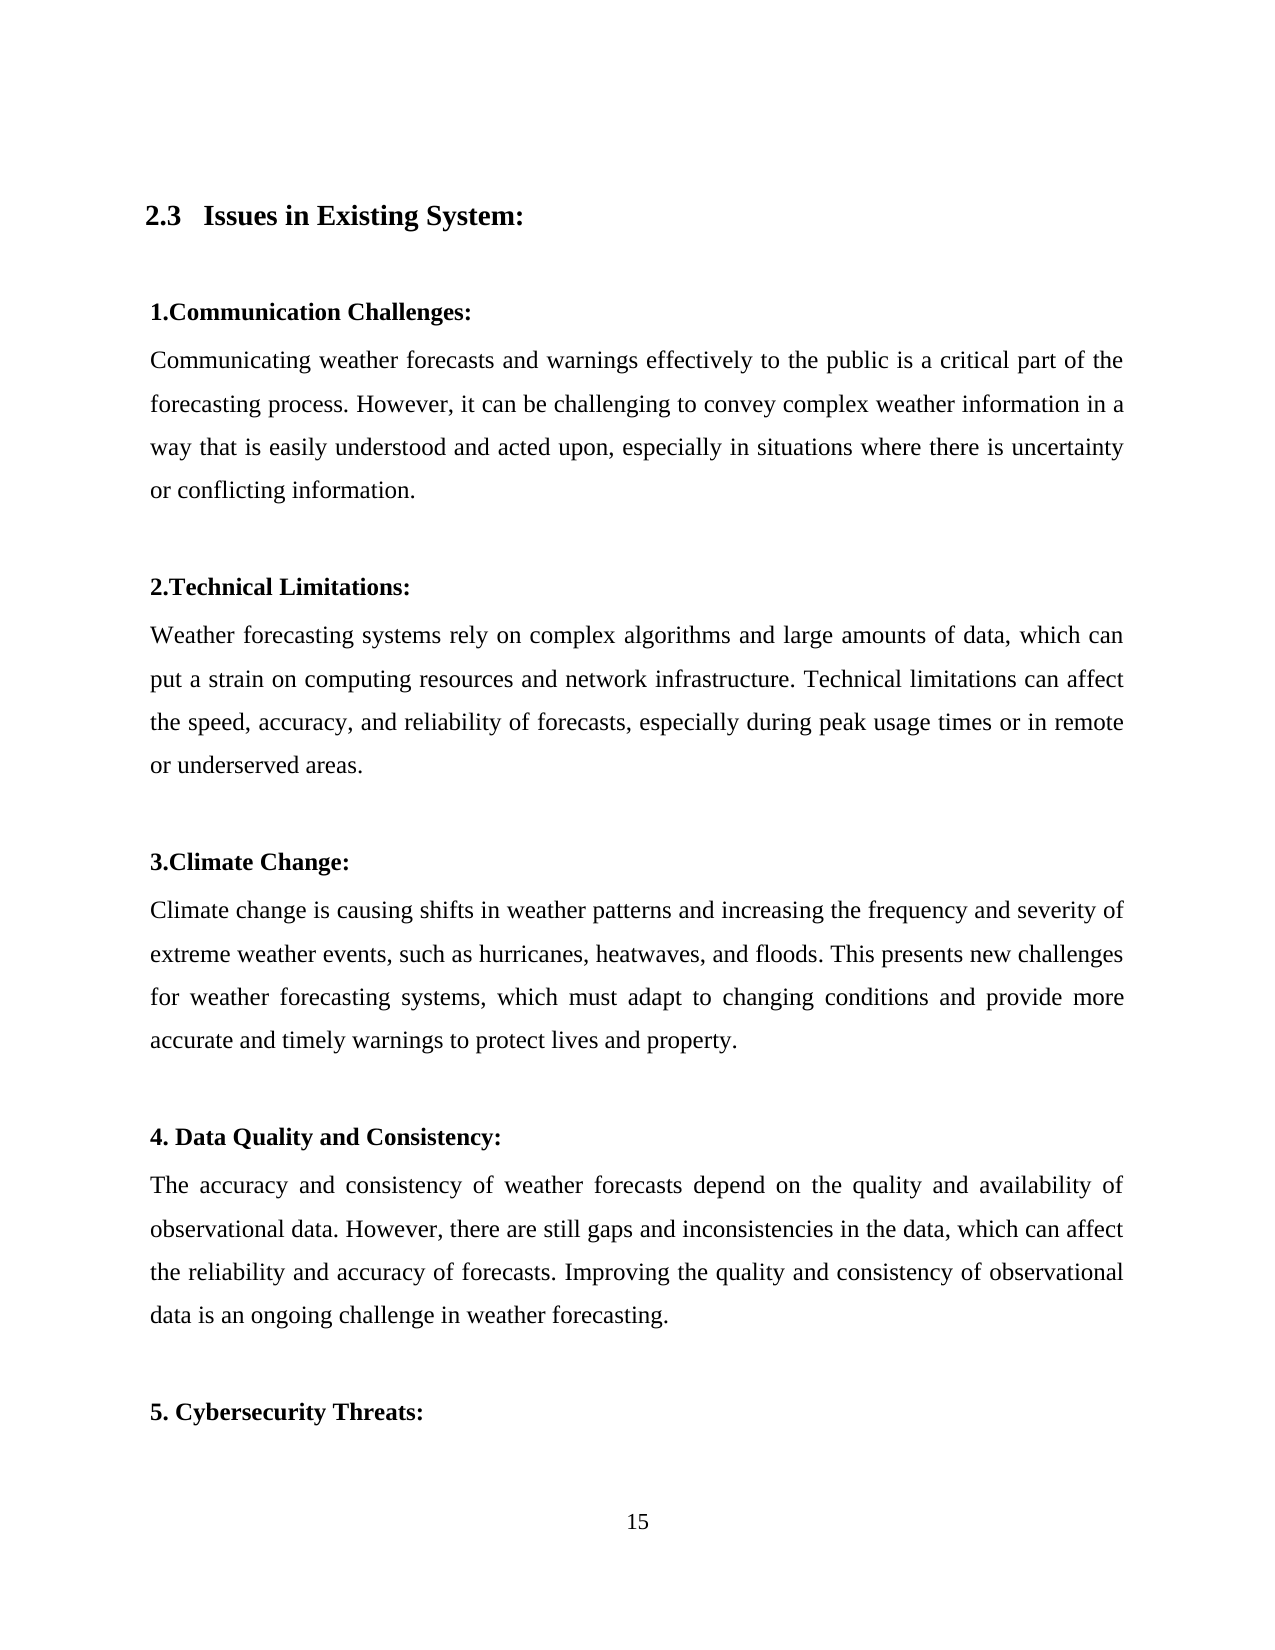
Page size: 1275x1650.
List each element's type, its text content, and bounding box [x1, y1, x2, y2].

text 5. Cybersecurity Threats: [150, 1397, 1125, 1426]
text Weather forecasting systems rely on complex algorithms and large amounts of data, which can put a strain on computing resources and network infrastructure. Technical limitations can affect the speed, accuracy, and reliability of forecasts, especially during peak usage times or in remote or underserved areas. [150, 621, 1125, 779]
text 3.Climate Change: [150, 847, 1125, 876]
text Climate change is causing shifts in weather patterns and increasing the frequency and severity of extreme weather events, such as hurricanes, heatwaves, and floods. This presents new challenges for weather forecasting systems, which must adapt to changing conditions and provide more accurate and timely warnings to protect lives and property. [150, 896, 1125, 1054]
text The accuracy and consistency of weather forecasts depend on the quality and availability of observational data. However, there are still gaps and inconsistencies in the data, which can affect the reliability and accuracy of forecasts. Improving the quality and consistency of observational data is an ongoing challenge in weather forecasting. [150, 1171, 1125, 1329]
text Communicating weather forecasts and warnings effectively to the public is a critical part of the forecasting process. However, it can be challenging to convey complex weather information in a way that is easily understood and acted upon, especially in situations where there is uncertainty or conflicting information. [150, 346, 1125, 504]
text 2.3 Issues in Existing System: [70, 198, 1130, 232]
text 2.Technical Limitations: [150, 572, 1125, 601]
text 1.Communication Challenges: [150, 297, 1125, 326]
text 4. Data Quality and Consistency: [150, 1122, 1125, 1151]
